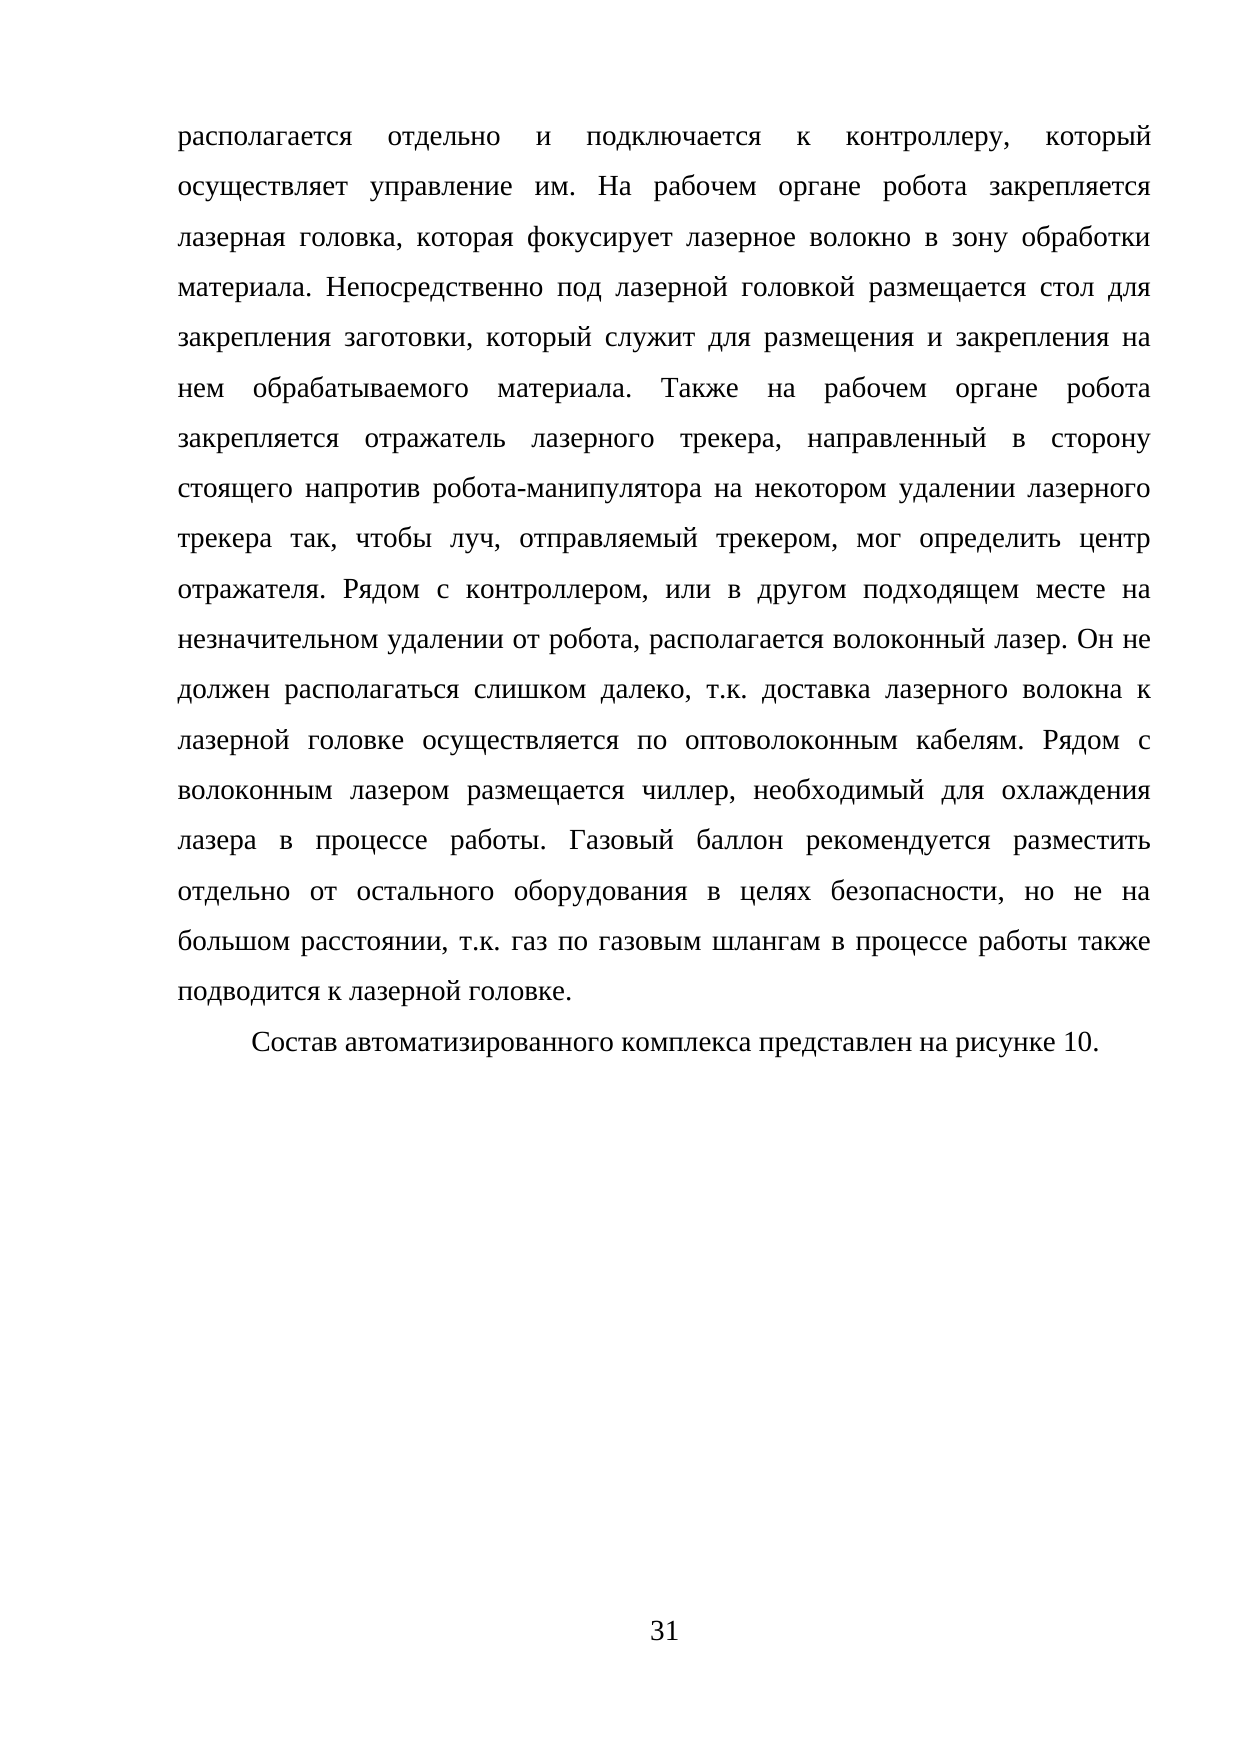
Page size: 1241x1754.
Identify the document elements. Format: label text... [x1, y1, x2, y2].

text Состав автоматизированного комплекса представлен на рисунке 10. [177, 1024, 1152, 1057]
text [177, 118, 1152, 1007]
